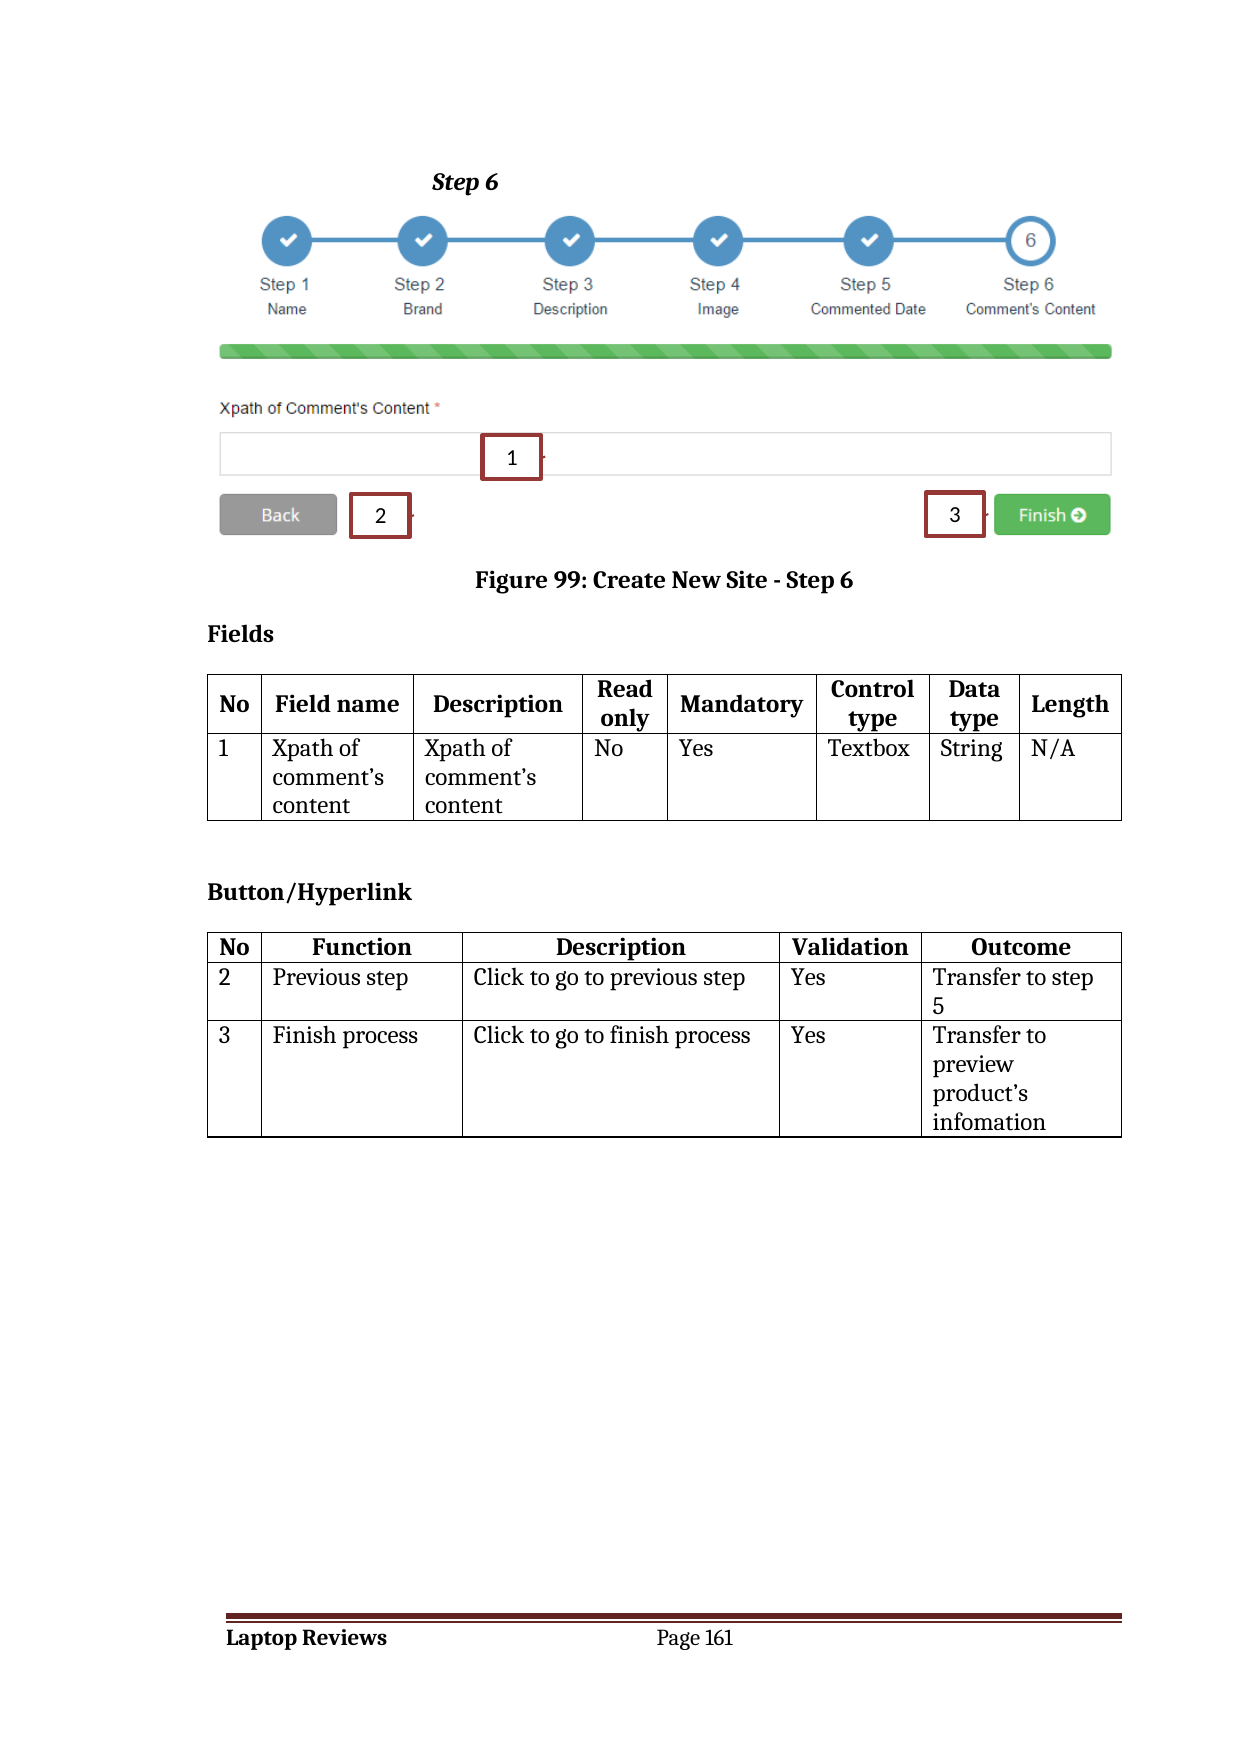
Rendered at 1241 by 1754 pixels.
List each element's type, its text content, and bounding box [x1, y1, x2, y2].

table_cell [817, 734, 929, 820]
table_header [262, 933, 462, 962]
subtitle Step 6 [432, 168, 1122, 197]
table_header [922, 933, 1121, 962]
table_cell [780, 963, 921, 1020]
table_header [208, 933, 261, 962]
text Figure 99: Create New Site - Step 6 [207, 566, 1122, 595]
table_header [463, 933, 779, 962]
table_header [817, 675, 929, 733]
text Fields [207, 620, 1122, 649]
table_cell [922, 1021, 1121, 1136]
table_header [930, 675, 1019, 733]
text Button/Hyperlink [207, 878, 1122, 907]
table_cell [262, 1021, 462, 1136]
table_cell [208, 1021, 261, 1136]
picture [207, 200, 1122, 542]
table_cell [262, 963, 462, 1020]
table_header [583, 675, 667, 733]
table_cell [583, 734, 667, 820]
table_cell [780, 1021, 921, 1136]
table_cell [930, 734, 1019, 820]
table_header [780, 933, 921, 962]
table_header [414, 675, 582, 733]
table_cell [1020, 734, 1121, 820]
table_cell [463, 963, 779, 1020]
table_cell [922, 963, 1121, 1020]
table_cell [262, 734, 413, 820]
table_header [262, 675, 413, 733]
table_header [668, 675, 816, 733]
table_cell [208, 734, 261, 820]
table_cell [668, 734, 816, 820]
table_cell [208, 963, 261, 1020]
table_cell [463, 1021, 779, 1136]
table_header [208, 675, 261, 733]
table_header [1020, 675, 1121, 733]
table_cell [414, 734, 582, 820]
